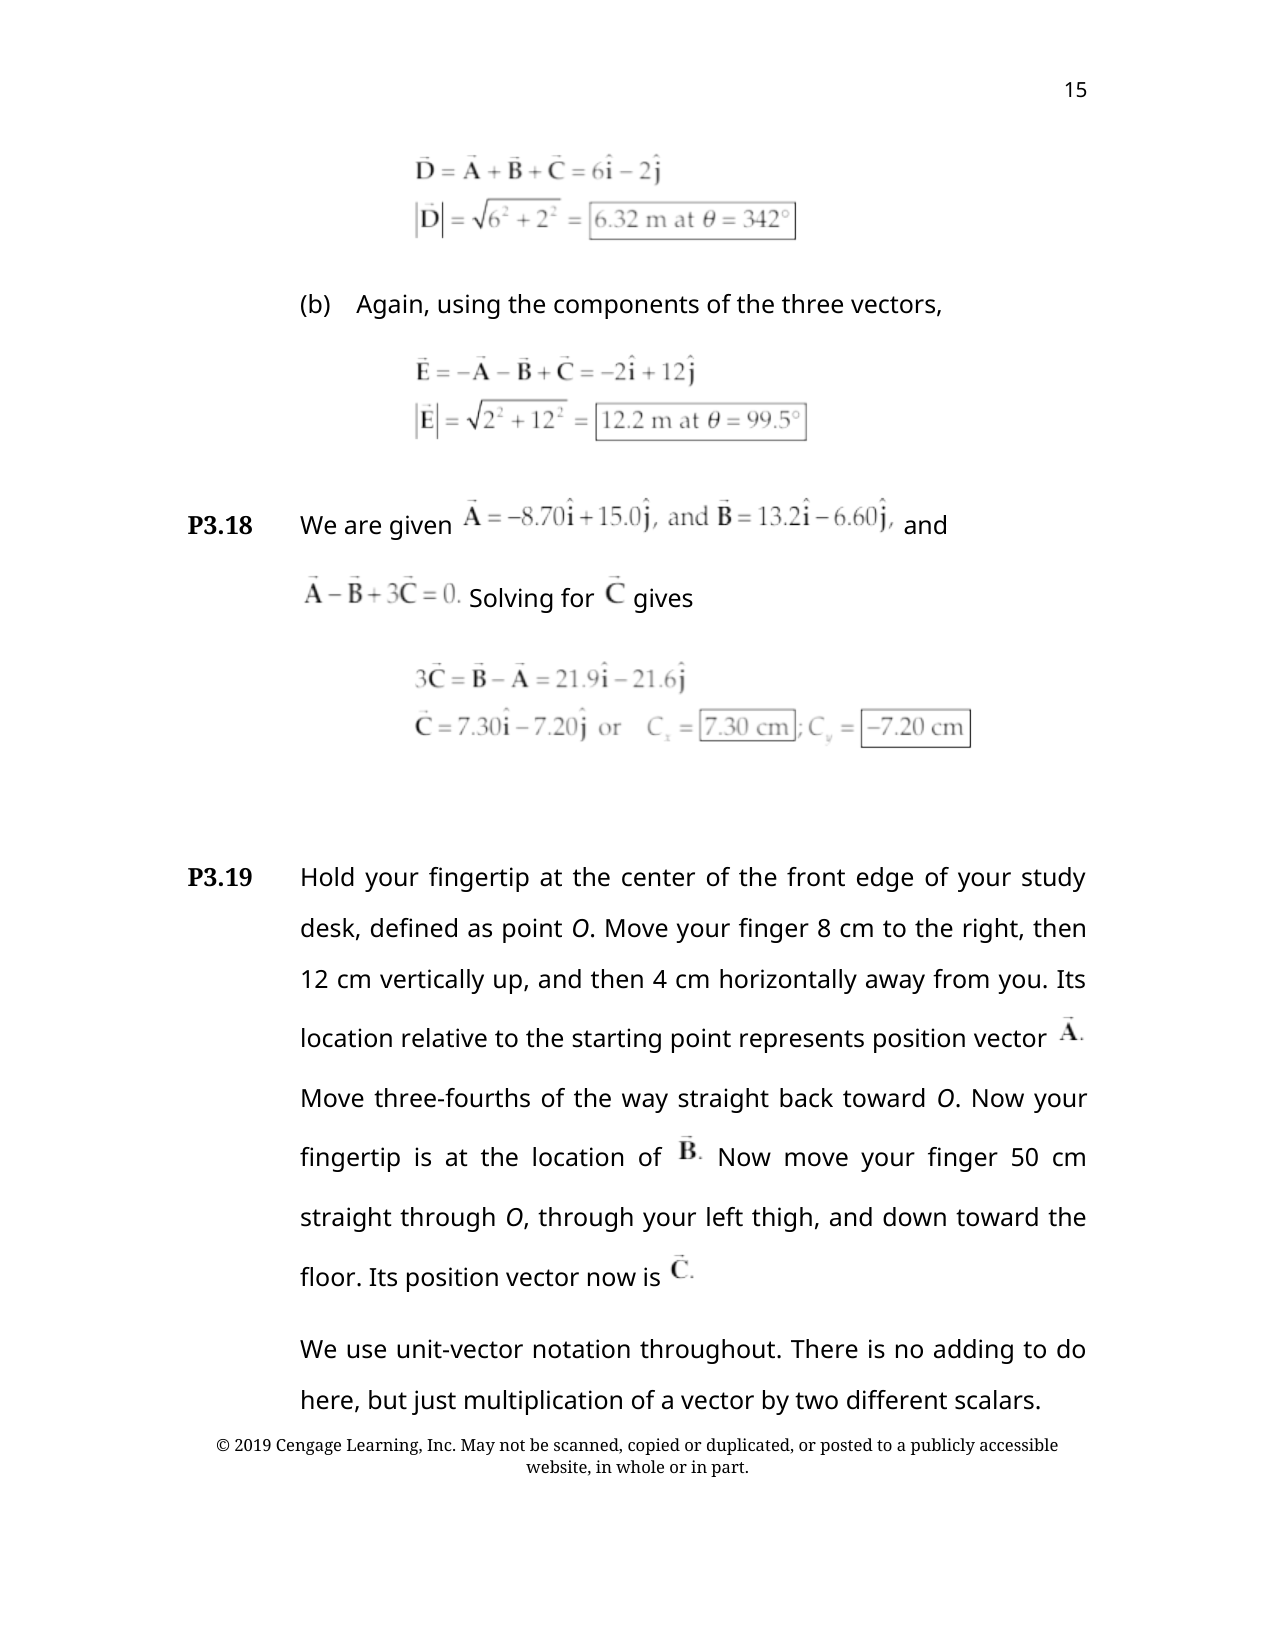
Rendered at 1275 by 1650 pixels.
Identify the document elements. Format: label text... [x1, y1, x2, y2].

text P3.18 We are given and Solving for gives [187, 493, 1087, 626]
text P3.19 Hold your fingertip at the center of the front edge of your study desk, defined as point O. Move your finger 8 cm to the right, then 12 cm vertically up, and then 4 cm horizontally away from you. Its location relative to the starting point represents position vector Move three-fourths of the way straight back toward O. Now your fingertip is at the location of Now move your finger 50 cm straight through O, through your left thigh, and down toward the floor. Its position vector now is [187, 859, 1087, 1302]
text We use unit-vector notation throughout. There is no adding to do here, but just multiplication of a vector by two different scalars. [187, 1331, 1087, 1416]
text (b) Again, using the components of the three vectors, [187, 287, 1087, 321]
